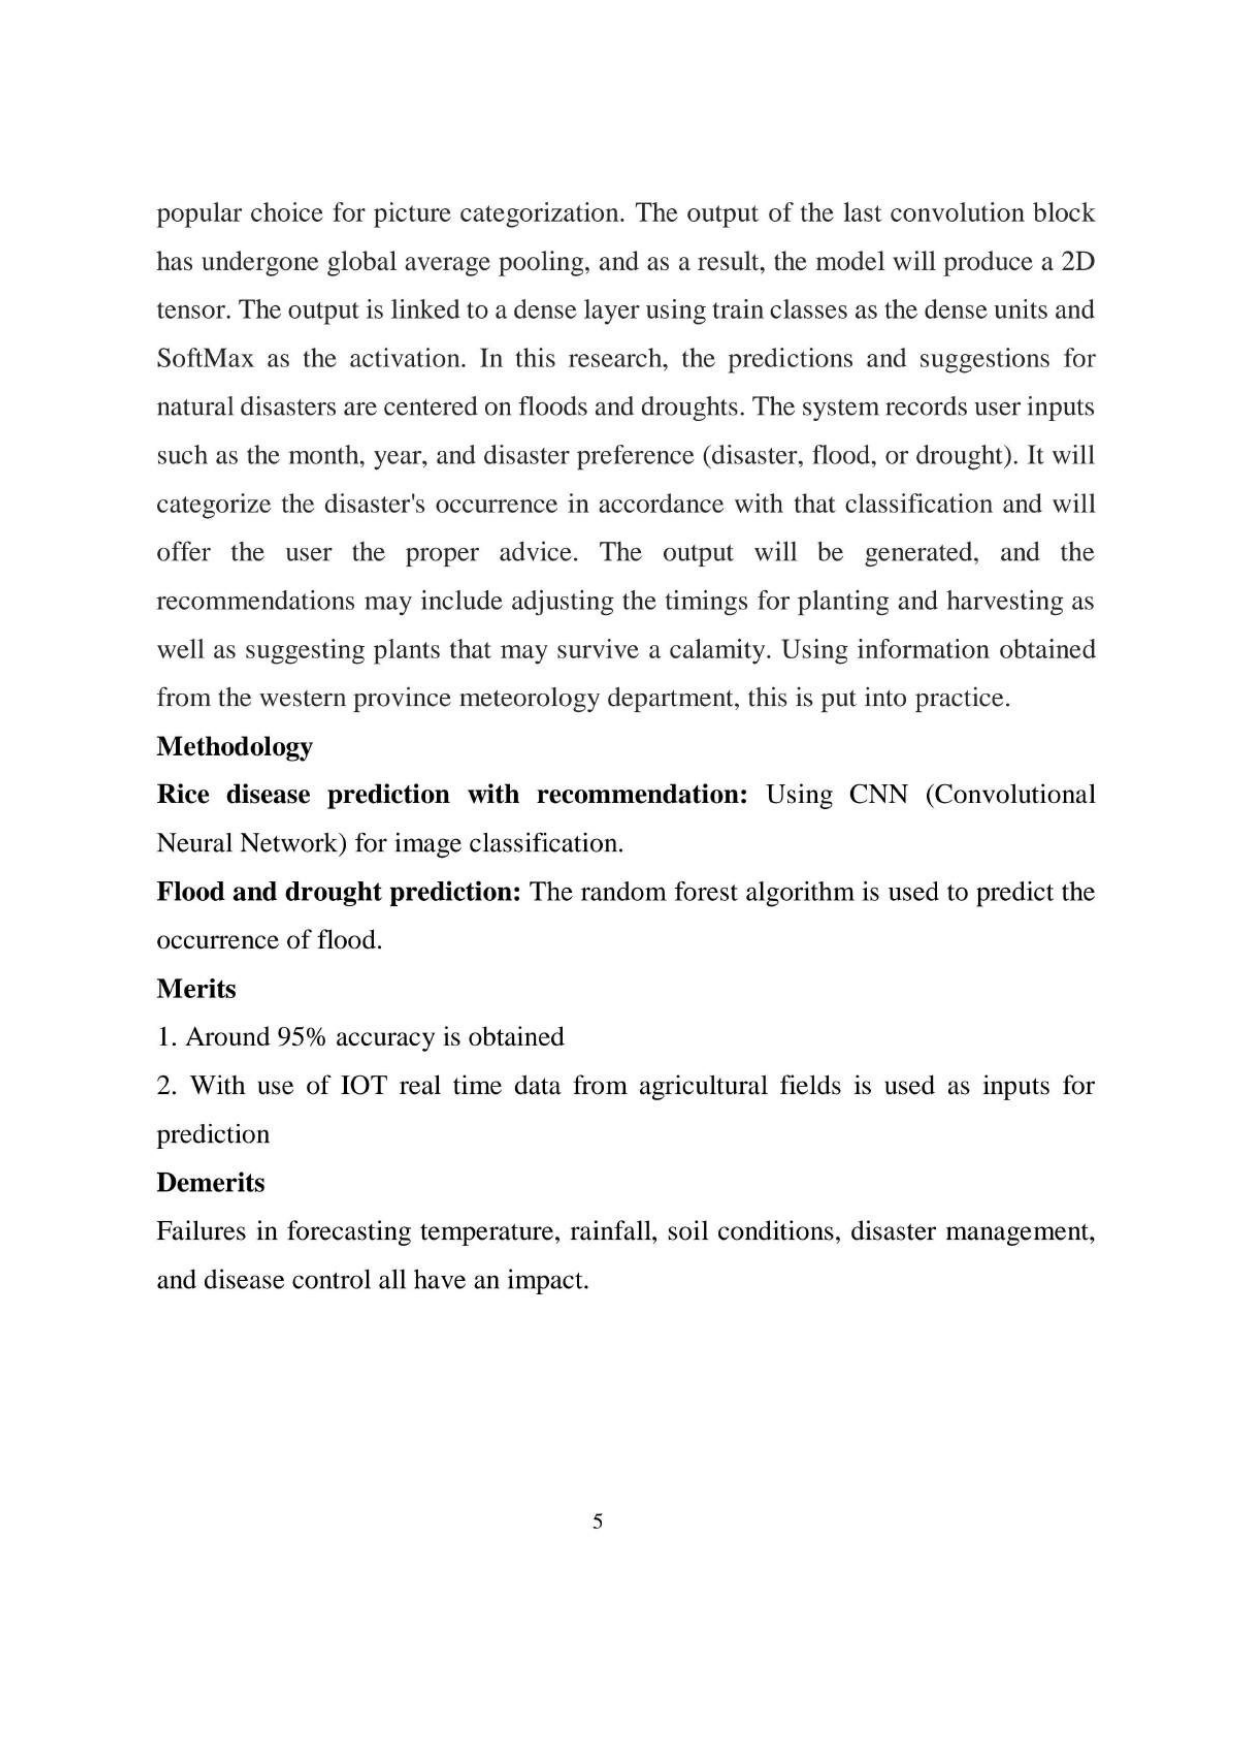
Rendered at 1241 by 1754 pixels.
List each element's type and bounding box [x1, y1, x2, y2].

picture [150, 199, 1099, 1537]
